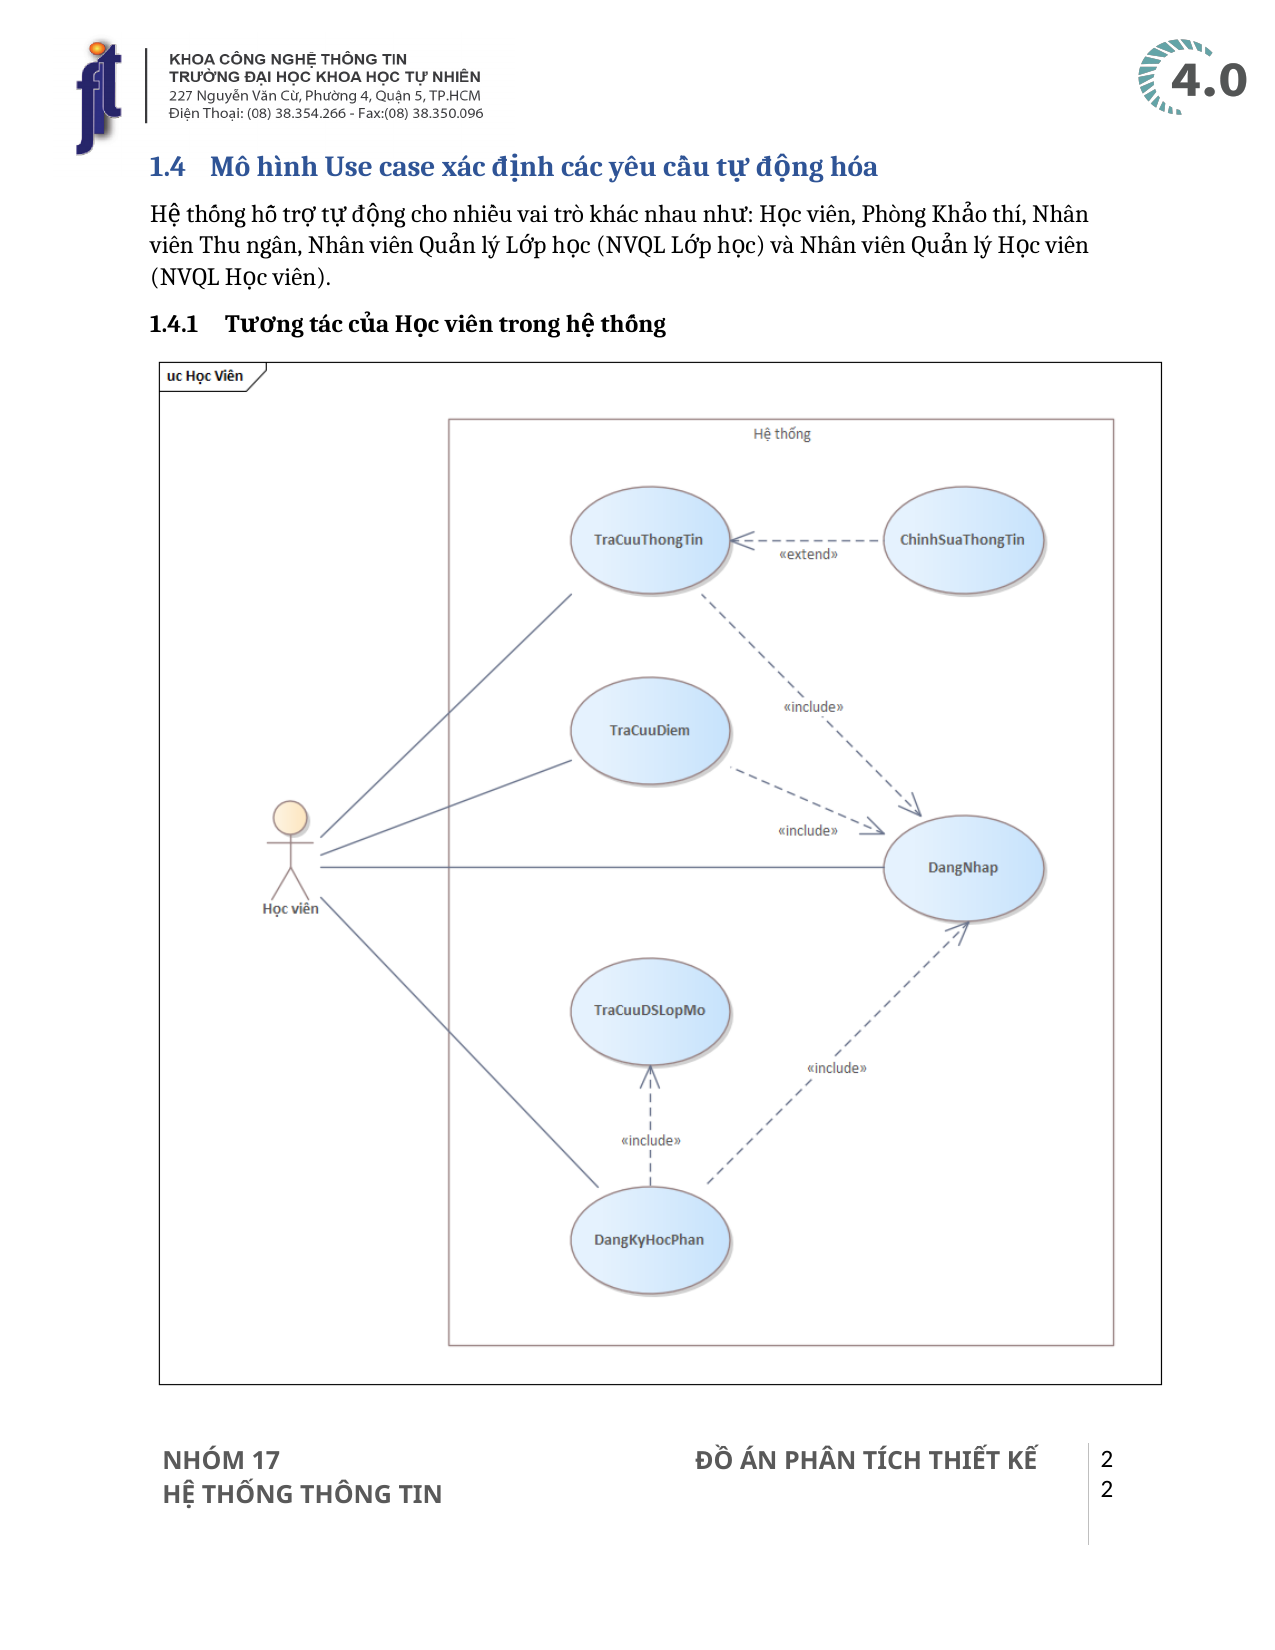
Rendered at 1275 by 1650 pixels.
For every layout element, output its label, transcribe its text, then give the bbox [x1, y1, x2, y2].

subtitle Mô hình Use case xác định các yêu cầu tự động hóa [150, 150, 1125, 183]
picture [53, 32, 516, 177]
subtitle Tương tác của Học viên trong hệ thống [150, 310, 1125, 339]
text Hệ thống hỗ trợ tự động cho nhiều vai trò khác nhau như: Học viên, Phòng Khảo thí, Nhân viên Thu ngân, Nhân viên Quản lý Lớp học (NVQL Lớp học) và Nhân viên Quản lý Học viên (NVQL Học viên). [150, 200, 1125, 291]
picture [150, 353, 1171, 1393]
picture [1131, 32, 1254, 117]
